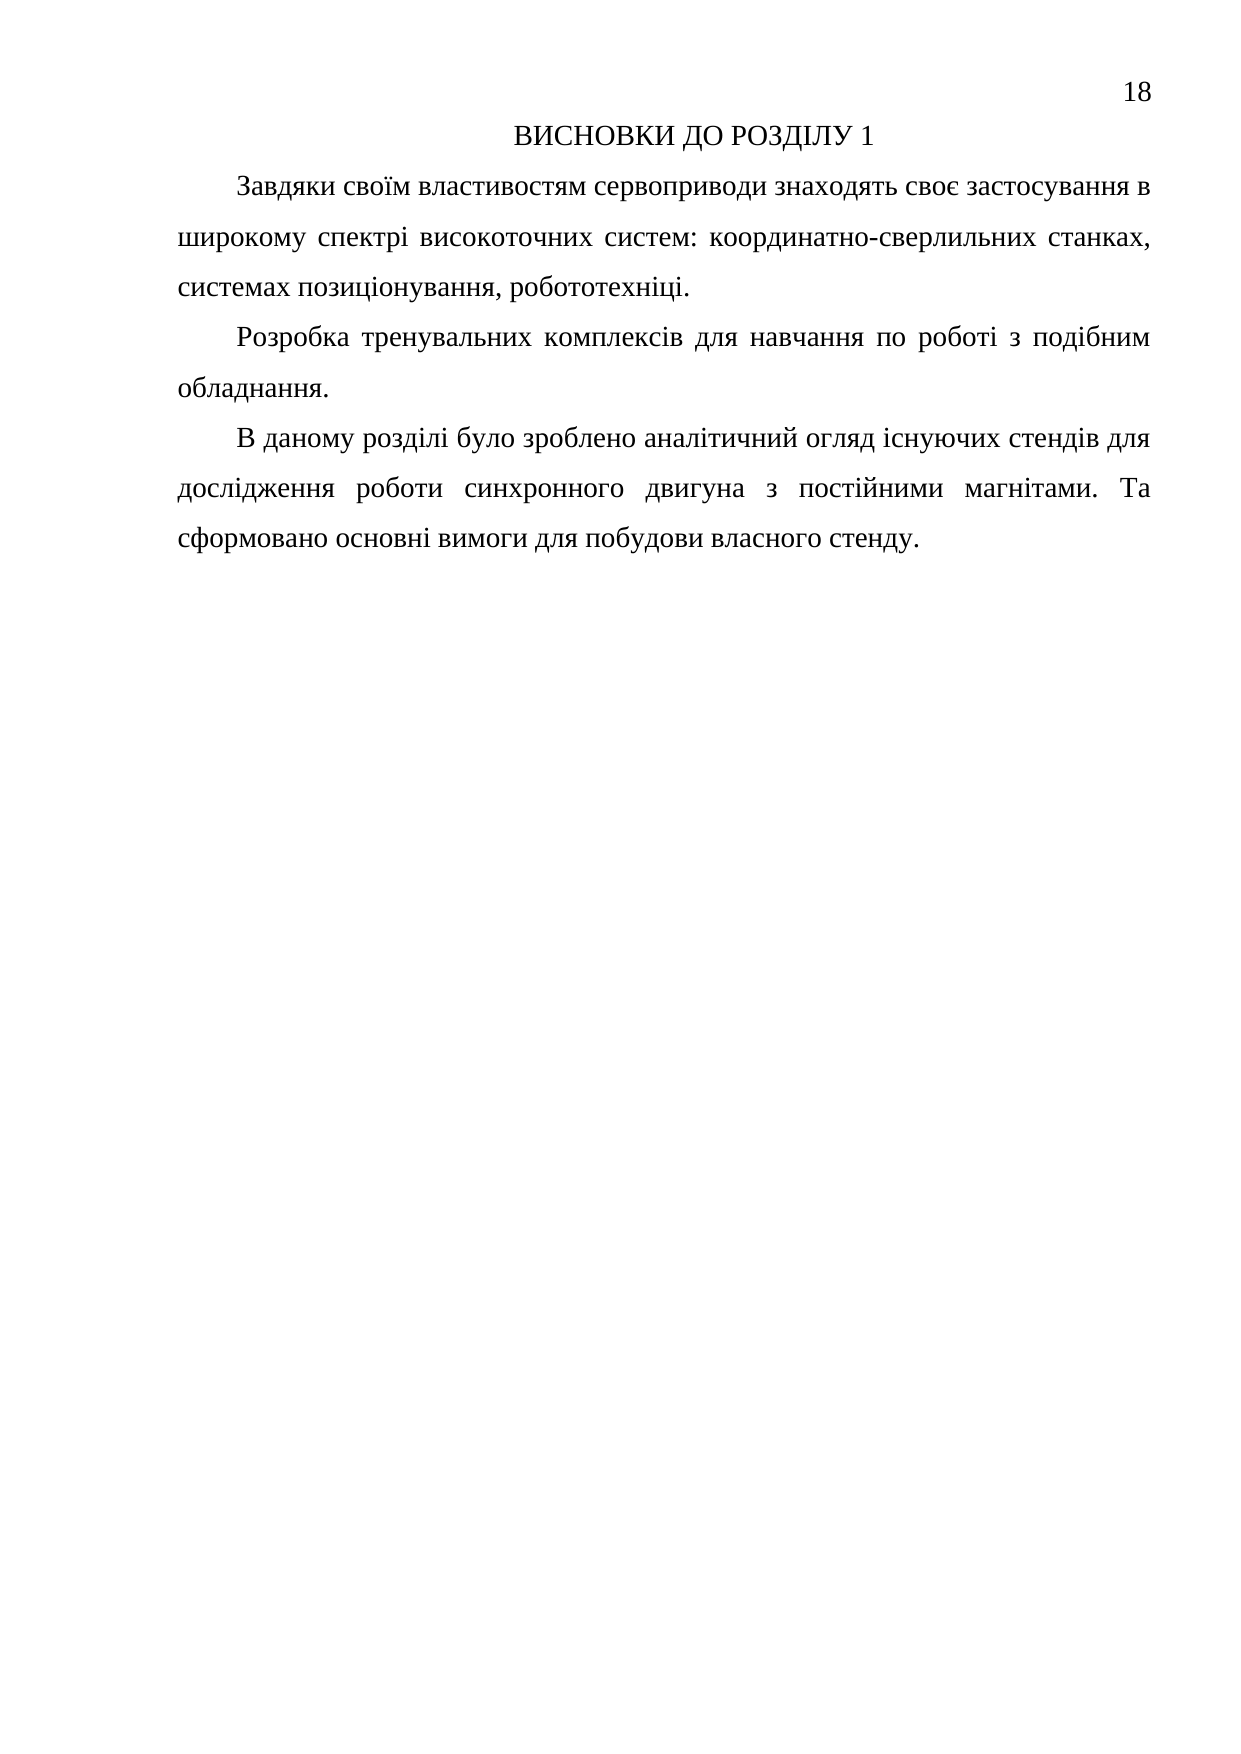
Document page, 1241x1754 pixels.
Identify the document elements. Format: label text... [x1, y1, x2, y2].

text ВИСНОВКИ ДО РОЗДІЛУ 1 [177, 118, 1152, 152]
text Завдяки своїм властивостям сервоприводи знаходять своє застосування в широкому спектрі високоточних систем: координатно-сверлильних станках, системах позиціонування, робототехніці. [177, 168, 1152, 303]
text В даному розділі було зроблено аналітичний огляд існуючих стендів для дослідження роботи синхронного двигуна з постійними магнітами. Та сформовано основні вимоги для побудови власного стенду. [177, 420, 1152, 554]
text Розробка тренувальних комплексів для навчання по роботі з подібним обладнання. [177, 319, 1152, 403]
